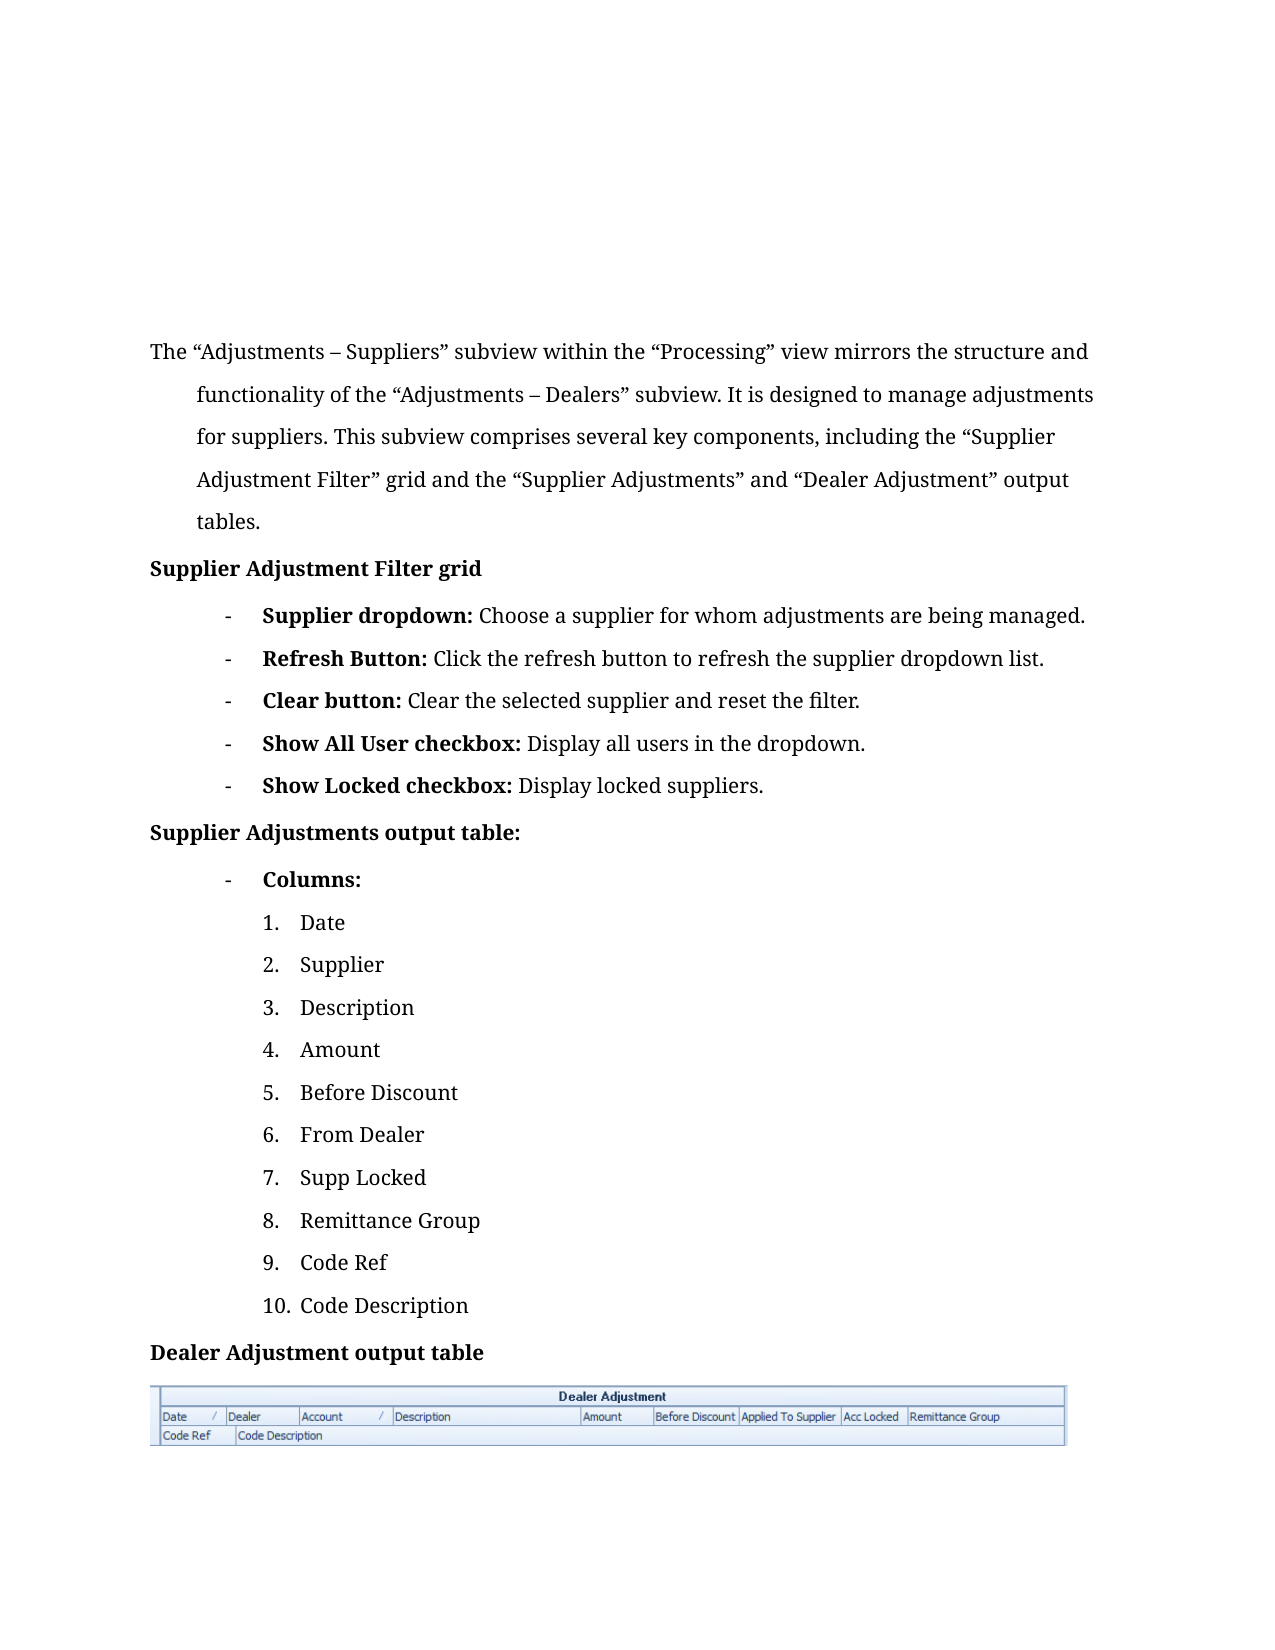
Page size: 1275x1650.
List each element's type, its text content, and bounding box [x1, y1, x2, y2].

list Code Ref [262, 1248, 1125, 1277]
text Dealer Adjustment output table [150, 1338, 1125, 1366]
list Supp Locked [262, 1163, 1125, 1192]
list Description [262, 993, 1125, 1021]
picture [150, 1380, 1068, 1446]
list Date [262, 908, 1125, 936]
list Show Locked checkbox: Display locked suppliers. [225, 771, 1125, 800]
text Supplier Adjustment Filter grid [150, 554, 1125, 583]
list Code Description [262, 1291, 1125, 1319]
list Show All User checkbox: Display all users in the dropdown. [225, 729, 1125, 757]
text The “Adjustments – Suppliers” subview within the “Processing” view mirrors the structure and functionality of the “Adjustments – Dealers” subview. It is designed to manage adjustments for suppliers. This subview comprises several key components, including the “Supplier Adjustment Filter” grid and the “Supplier Adjustments” and “Dealer Adjustment” output tables. [150, 337, 1125, 536]
list From Dealer [262, 1121, 1125, 1149]
list Refresh Button: Click the refresh button to refresh the supplier dropdown list. [225, 644, 1125, 672]
list Remittance Group [262, 1206, 1125, 1234]
list Before Discount [262, 1078, 1125, 1106]
text Supplier Adjustments output table: [150, 818, 1125, 847]
list Amount [262, 1035, 1125, 1064]
list Supplier [262, 950, 1125, 979]
list Clear button: Clear the selected supplier and reset the filter. [225, 686, 1125, 715]
list Columns: [225, 865, 1125, 893]
list Supplier dropdown: Choose a supplier for whom adjustments are being managed. [225, 601, 1125, 629]
